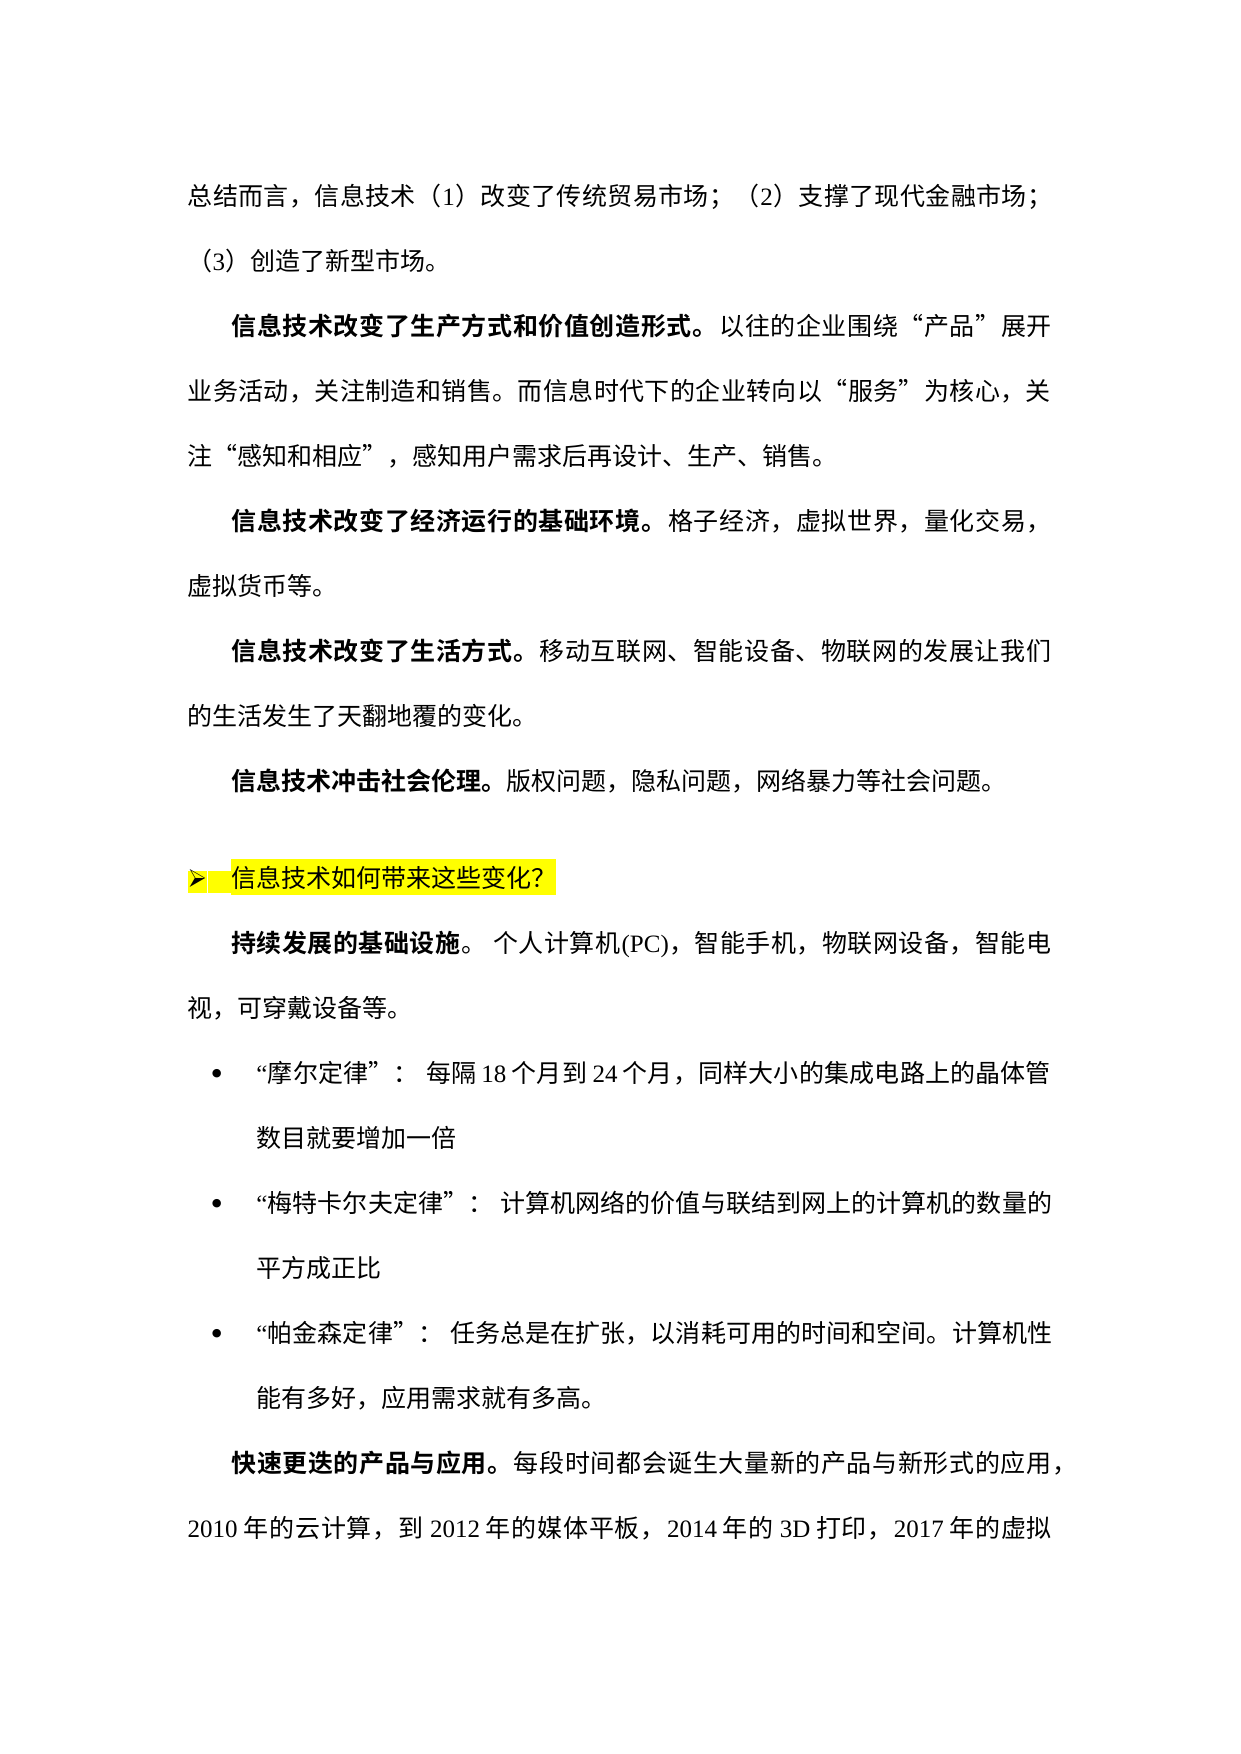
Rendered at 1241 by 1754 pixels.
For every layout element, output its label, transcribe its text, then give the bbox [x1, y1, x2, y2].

text 信息技术冲击社会伦理。版权问题，隐私问题，网络暴力等社会问题。 [187, 747, 1053, 812]
list “梅特卡尔夫定律”： 计算机网络的价值与联结到网上的计算机的数量的平方成正比 [212, 1169, 1053, 1299]
text 总结而言，信息技术（1）改变了传统贸易市场；（2）支撑了现代金融市场；（3）创造了新型市场。 [187, 162, 1053, 292]
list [187, 1429, 1053, 1559]
list 信息技术如何带来这些变化？ [187, 844, 1053, 909]
text 信息技术改变了生产方式和价值创造形式。以往的企业围绕“产品”展开业务活动，关注制造和销售。而信息时代下的企业转向以“服务”为核心，关注“感知和相应”，感知用户需求后再设计、生产、销售。 [187, 292, 1053, 487]
text 信息技术改变了生活方式。移动互联网、智能设备、物联网的发展让我们的生活发生了天翻地覆的变化。 [187, 617, 1053, 747]
list “摩尔定律”： 每隔18个月到24个月，同样大小的集成电路上的晶体管数目就要增加一倍 [212, 1039, 1053, 1169]
text 信息技术改变了经济运行的基础环境。格子经济，虚拟世界，量化交易，虚拟货币等。 [187, 487, 1053, 617]
list “帕金森定律”： 任务总是在扩张，以消耗可用的时间和空间。计算机性能有多好，应用需求就有多高。 [212, 1299, 1053, 1429]
text 持续发展的基础设施。 个人计算机(PC)，智能手机，物联网设备，智能电视，可穿戴设备等。 [187, 909, 1053, 1039]
